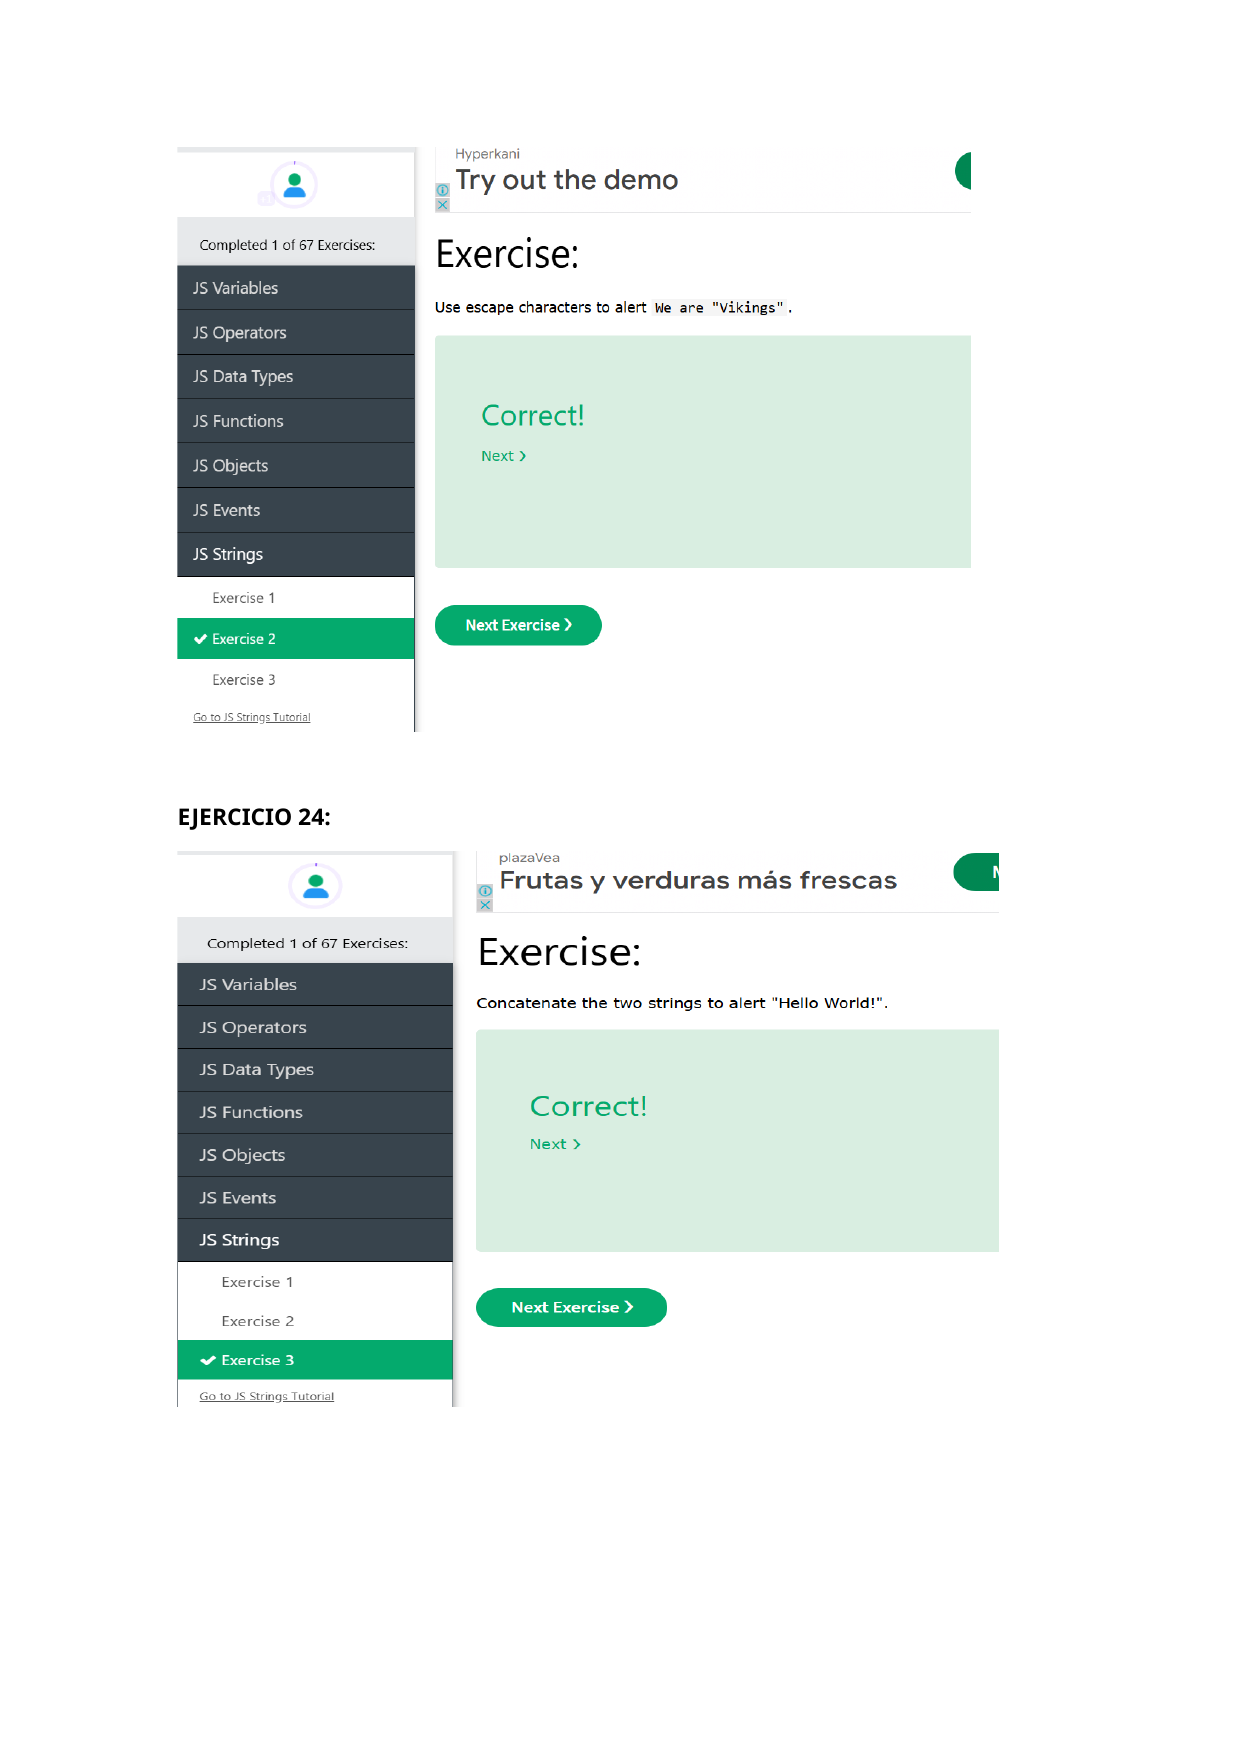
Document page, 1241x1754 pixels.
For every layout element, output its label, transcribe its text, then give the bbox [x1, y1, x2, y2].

picture [177, 851, 999, 1407]
picture [177, 147, 971, 732]
text EJERCICIO 24: [177, 801, 1063, 832]
